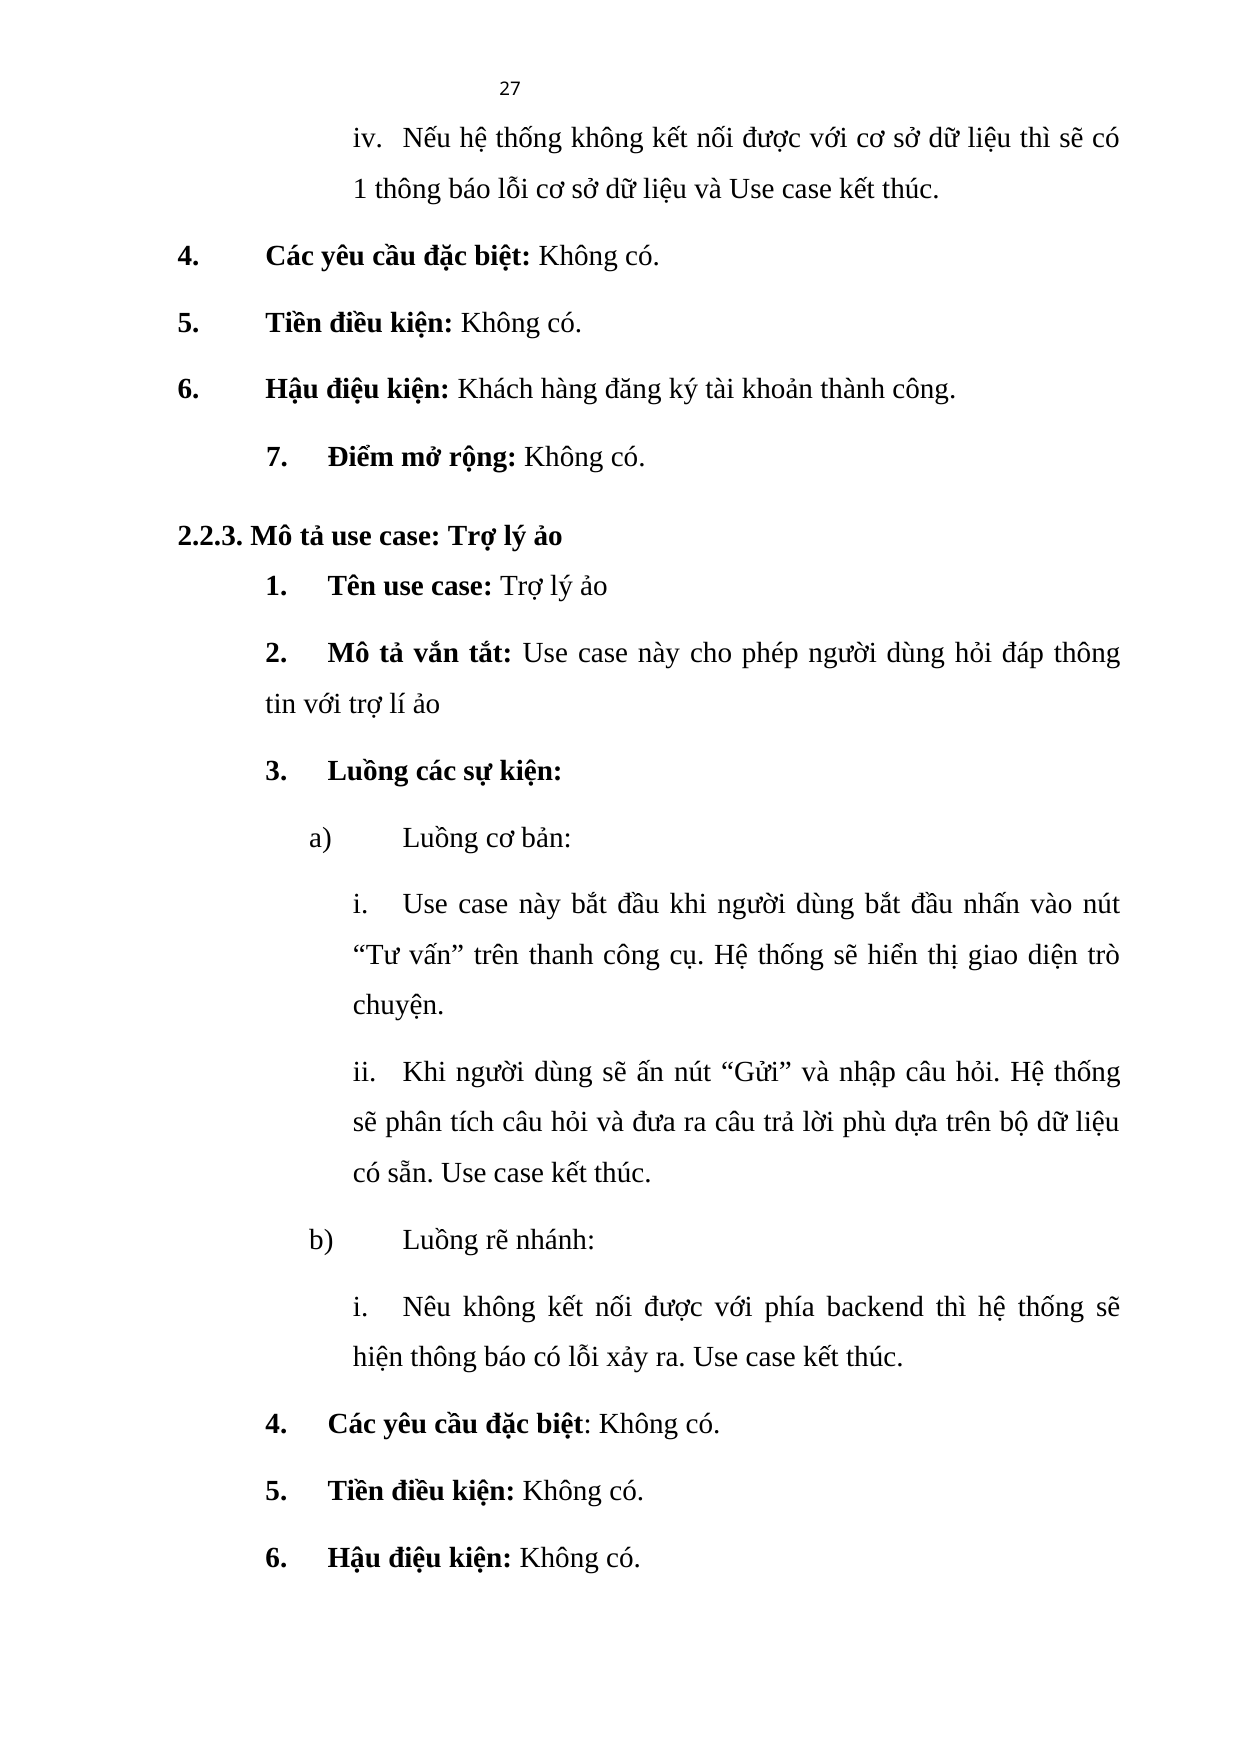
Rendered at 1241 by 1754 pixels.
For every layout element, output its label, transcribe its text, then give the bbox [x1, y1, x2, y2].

list Luồng các sự kiện: [265, 753, 1121, 786]
list Use case này bắt đầu khi người dùng bắt đầu nhấn vào nút “Tư vấn” trên thanh công cụ. Hệ thống sẽ hiển thị giao diện trò chuyện. [353, 887, 1121, 1021]
list Điểm mở rộng: Không có. [266, 439, 1121, 472]
list Tiền điều kiện: Không có. [177, 305, 1121, 338]
list Khi người dùng sẽ ấn nút “Gửi” và nhập câu hỏi. Hệ thống sẽ phân tích câu hỏi và đưa ra câu trả lời phù dựa trên bộ dữ liệu có sẵn. Use case kết thúc. [353, 1054, 1121, 1188]
list Các yêu cầu đặc biệt: Không có. [177, 238, 1121, 271]
list Nêu không kết nối được với phía backend thì hệ thống sẽ hiện thông báo có lỗi xảy ra. Use case kết thúc. [353, 1289, 1121, 1373]
list Tiền điều kiện: Không có. [265, 1473, 1121, 1507]
list Luồng cơ bản: [309, 820, 1121, 853]
list Các yêu cầu đặc biệt: Không có. [265, 1406, 1121, 1440]
subtitle 2.2.3. Mô tả use case: Trợ lý ảo [177, 518, 1121, 552]
list Tên use case: Trợ lý ảo [265, 568, 1121, 602]
list Hậu điệu kiện: Không có. [265, 1540, 1121, 1574]
list Hậu điệu kiện: Khách hàng đăng ký tài khoản thành công. [177, 372, 1121, 405]
list Nếu hệ thống không kết nối được với cơ sở dữ liệu thì sẽ có 1 thông báo lỗi cơ sở dữ liệu và Use case kết thúc. [353, 120, 1121, 204]
list Luồng rẽ nhánh: [309, 1222, 1121, 1255]
list Mô tả vắn tắt: Use case này cho phép người dùng hỏi đáp thông tin với trợ lí ảo [265, 635, 1121, 719]
